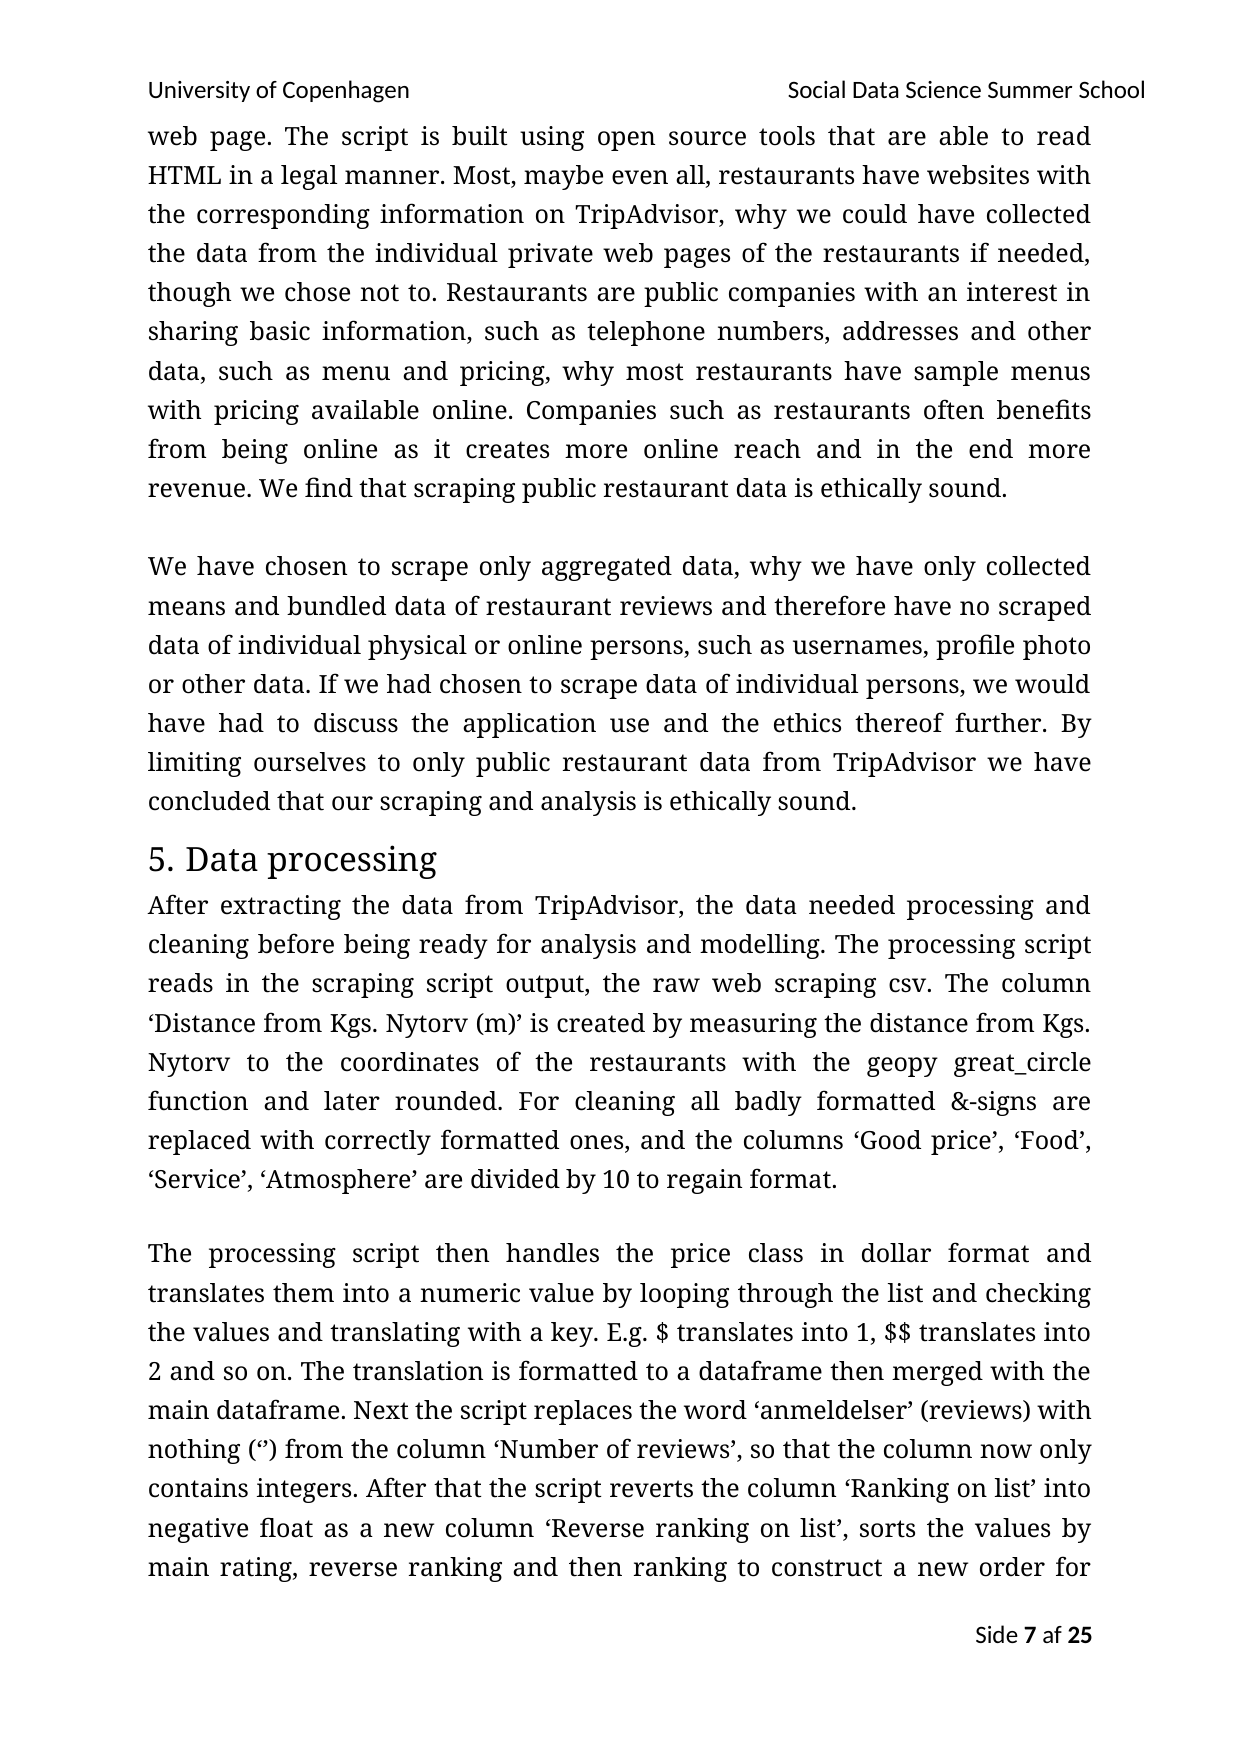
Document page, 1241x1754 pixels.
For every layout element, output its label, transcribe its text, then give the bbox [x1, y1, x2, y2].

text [148, 1236, 1092, 1583]
subtitle Data processing [148, 836, 1092, 881]
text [148, 118, 1092, 505]
text After extracting the data from TripAdvisor, the data needed processing and cleaning before being ready for analysis and modelling. The processing script reads in the scraping script output, the raw web scraping csv. The column ‘Distance from Kgs. Nytorv (m)’ is created by measuring the distance from Kgs. Nytorv to the coordinates of the restaurants with the geopy great_circle function and later rounded. For cleaning all badly formatted &-signs are replaced with correctly formatted ones, and the columns ‘Good price’, ‘Food’, ‘Service’, ‘Atmosphere’ are divided by 10 to regain format. [148, 888, 1092, 1196]
text We have chosen to scrape only aggregated data, why we have only collected means and bundled data of restaurant reviews and therefore have no scraped data of individual physical or online persons, such as usernames, profile photo or other data. If we had chosen to scrape data of individual persons, we would have had to discuss the application use and the ethics thereof further. By limiting ourselves to only public restaurant data from TripAdvisor we have concluded that our scraping and analysis is ethically sound. [148, 549, 1092, 818]
